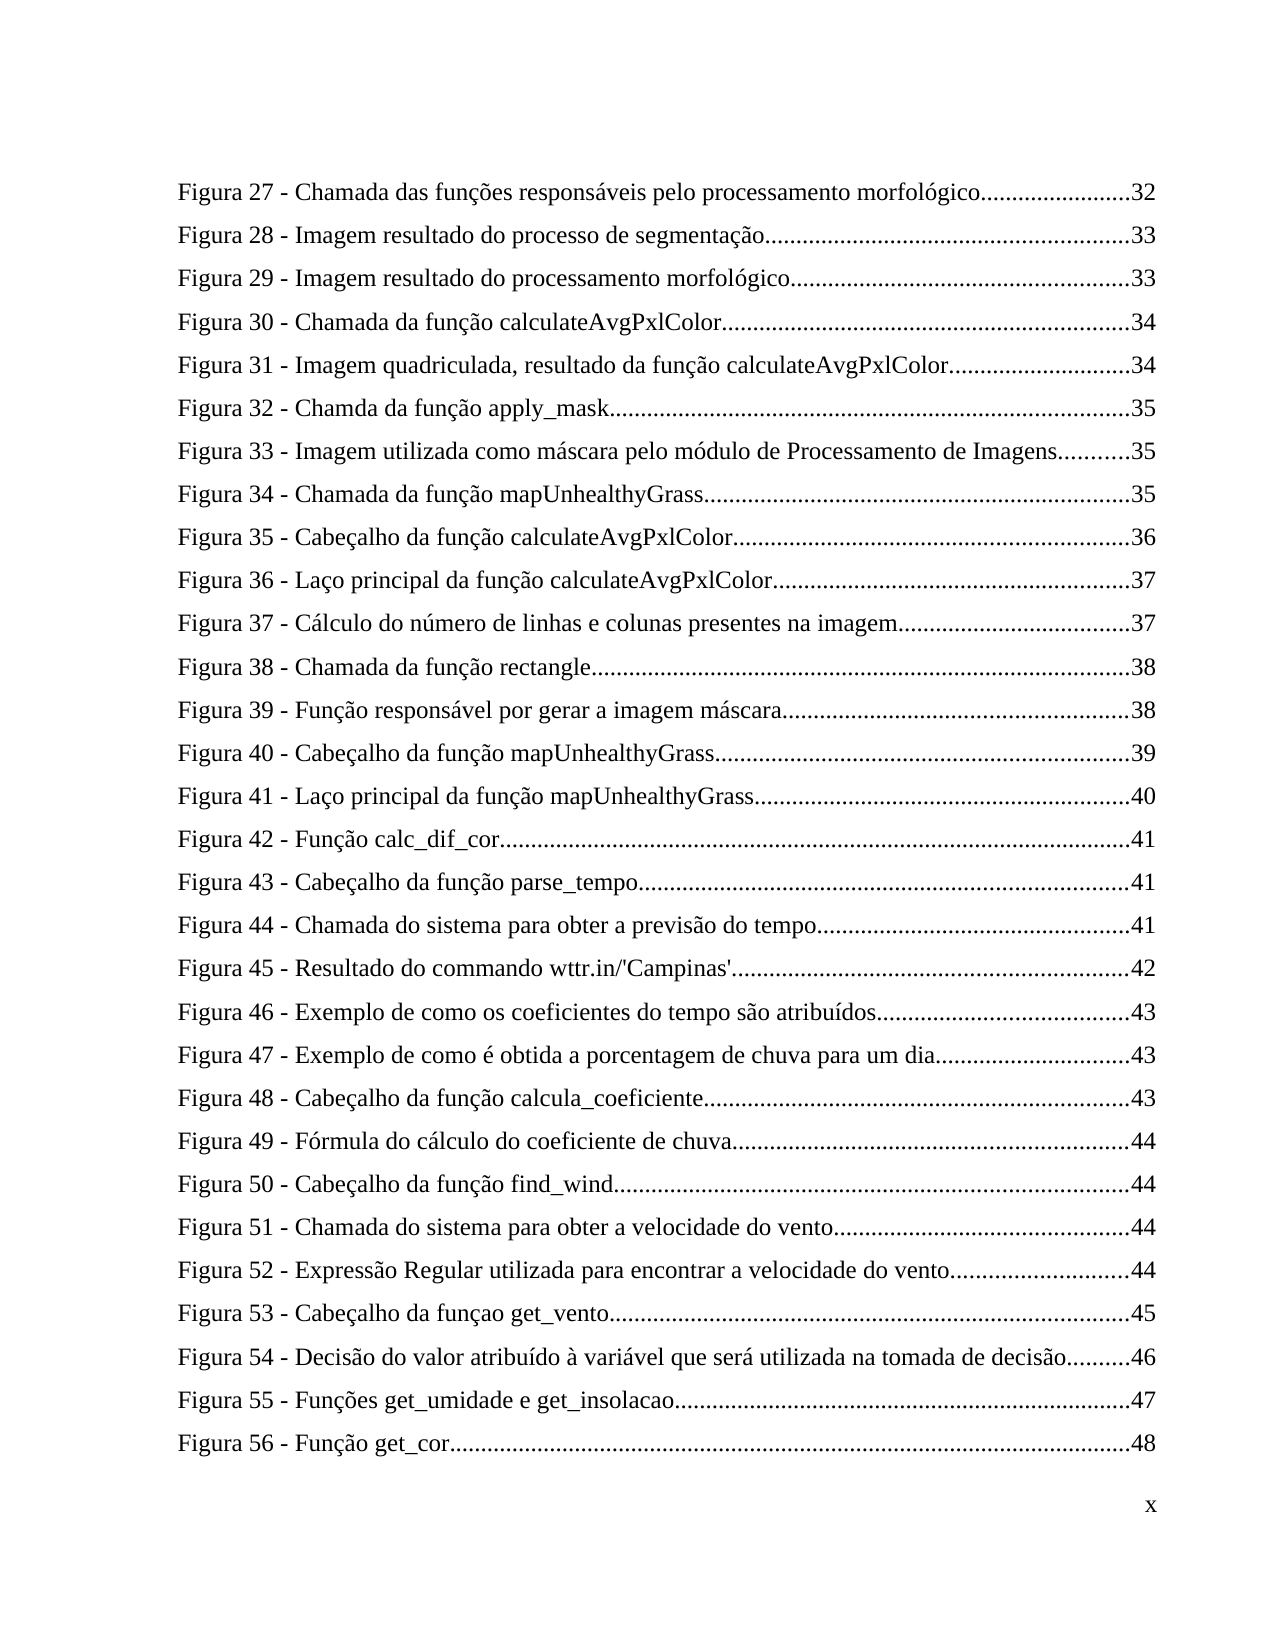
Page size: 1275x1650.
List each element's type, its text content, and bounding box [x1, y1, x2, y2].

text Figura 45 - Resultado do commando wttr.in/'Campinas'. 42 [177, 953, 1157, 982]
text Figura 48 - Cabeçalho da função calcula_coeficiente. 43 [177, 1083, 1157, 1112]
text Figura 43 - Cabeçalho da função parse_tempo. 41 [177, 867, 1157, 896]
text Figura 47 - Exemplo de como é obtida a porcentagem de chuva para um dia. 43 [177, 1040, 1157, 1068]
text Figura 28 - Imagem resultado do processo de segmentação. 33 [177, 220, 1157, 249]
text Figura 51 - Chamada do sistema para obter a velocidade do vento. 44 [177, 1212, 1157, 1241]
text Figura 49 - Fórmula do cálculo do coeficiente de chuva. 44 [177, 1126, 1157, 1155]
text Figura 40 - Cabeçalho da função mapUnhealthyGrass. 39 [177, 738, 1157, 767]
text Figura 42 - Função calc_dif_cor. 41 [177, 824, 1157, 853]
text Figura 29 - Imagem resultado do processamento morfológico. 33 [177, 263, 1157, 292]
text Figura 38 - Chamada da função rectangle. 38 [177, 652, 1157, 680]
text Figura 44 - Chamada do sistema para obter a previsão do tempo. 41 [177, 910, 1157, 939]
text Figura 50 - Cabeçalho da função find_wind. 44 [177, 1169, 1157, 1198]
text Figura 55 - Funções get_umidade e get_insolacao. 47 [177, 1385, 1157, 1413]
text Figura 27 - Chamada das funções responsáveis pelo processamento morfológico. 32 [177, 177, 1157, 206]
text Figura 52 - Expressão Regular utilizada para encontrar a velocidade do vento. 44 [177, 1255, 1157, 1284]
text Figura 54 - Decisão do valor atribuído à variável que será utilizada na tomada de decisão. 46 [177, 1342, 1157, 1370]
text Figura 35 - Cabeçalho da função calculateAvgPxlColor. 36 [177, 522, 1157, 551]
text Figura 30 - Chamada da função calculateAvgPxlColor. 34 [177, 307, 1157, 335]
text Figura 36 - Laço principal da função calculateAvgPxlColor. 37 [177, 565, 1157, 594]
text Figura 34 - Chamada da função mapUnhealthyGrass. 35 [177, 479, 1157, 508]
text Figura 56 - Função get_cor. 48 [177, 1428, 1157, 1457]
text Figura 33 - Imagem utilizada como máscara pelo módulo de Processamento de Imagens. 35 [177, 436, 1157, 465]
text Figura 37 - Cálculo do número de linhas e colunas presentes na imagem. 37 [177, 608, 1157, 637]
text Figura 39 - Função responsável por gerar a imagem máscara. 38 [177, 695, 1157, 723]
text Figura 31 - Imagem quadriculada, resultado da função calculateAvgPxlColor. 34 [177, 350, 1157, 378]
text Figura 46 - Exemplo de como os coeficientes do tempo são atribuídos. 43 [177, 997, 1157, 1025]
text Figura 53 - Cabeçalho da funçao get_vento. 45 [177, 1298, 1157, 1327]
text Figura 32 - Chamda da função apply_mask. 35 [177, 393, 1157, 422]
text Figura 41 - Laço principal da função mapUnhealthyGrass. 40 [177, 781, 1157, 810]
